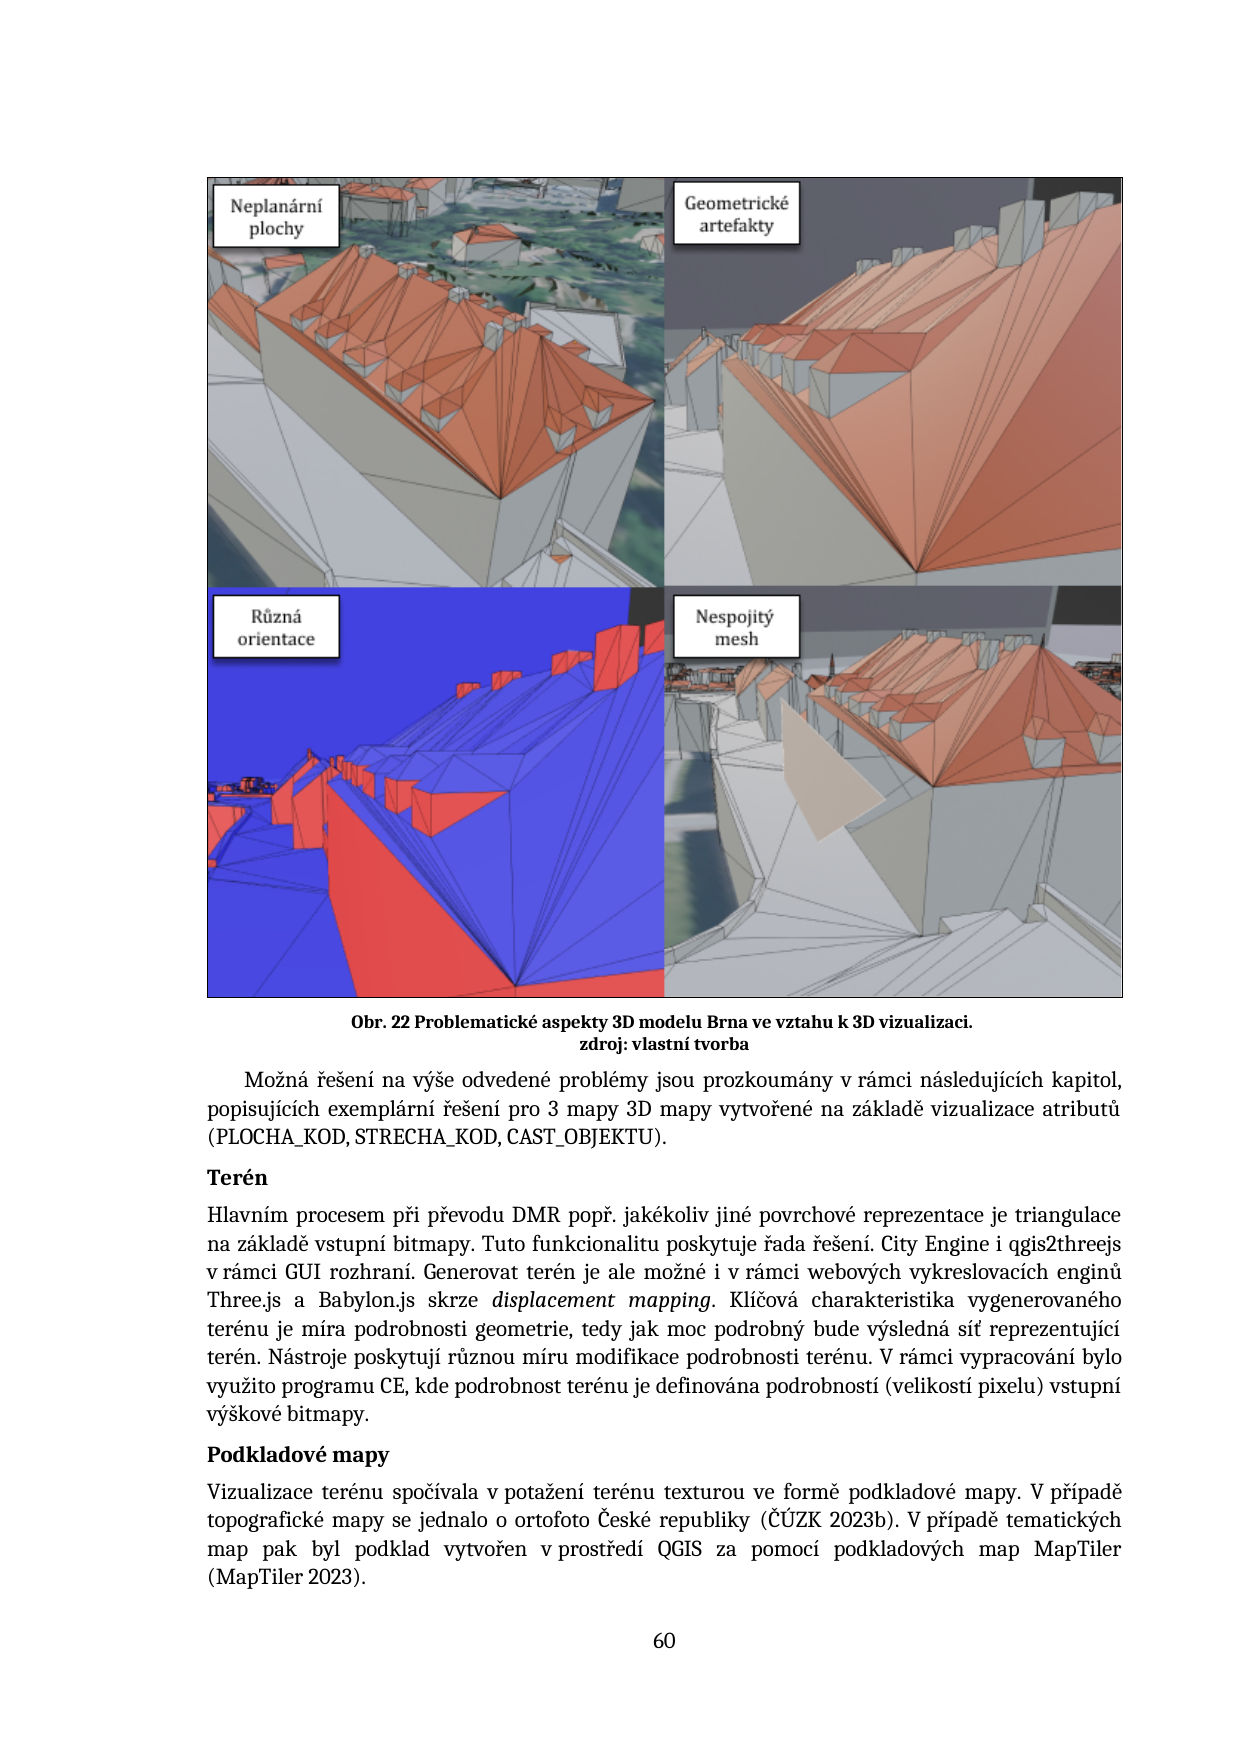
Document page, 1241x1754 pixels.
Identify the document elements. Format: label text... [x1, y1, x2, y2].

text Možná řešení na výše odvedené problémy jsou prozkoumány v rámci následujících kapitol, popisujících exemplární řešení pro 3 mapy 3D mapy vytvořené na základě vizualizace atributů (PLOCHA_KOD, STRECHA_KOD, CAST_OBJEKTU). [207, 1067, 1122, 1151]
text Podkladové mapy [207, 1442, 1122, 1468]
picture [208, 178, 1122, 997]
text Vizualizace terénu spočívala v potažení terénu texturou ve formě podkladové mapy. V případě topografické mapy se jednalo o ortofoto České republiky (ČÚZK 2023b). V případě tematických map pak byl podklad vytvořen v prostředí QGIS za pomocí podkladových map MapTiler (MapTiler 2023). [207, 1479, 1122, 1590]
text Hlavním procesem při převodu DMR popř. jakékoliv jiné povrchové reprezentace je triangulace na základě vstupní bitmapy. Tuto funkcionalitu poskytuje řada řešení. City Engine i qgis2threejs v rámci GUI rozhraní. Generovat terén je ale možné i v rámci webových vykreslovacích enginů Three.js a Babylon.js skrze displacement mapping. Klíčová charakteristika vygenerovaného terénu je míra podrobnosti geometrie, tedy jak moc podrobný bude výsledná síť reprezentující terén. Nástroje poskytují různou míru modifikace podrobnosti terénu. V rámci vypracování bylo využito programu CE, kde podrobnost terénu je definována podrobností (velikostí pixelu) vstupní výškové bitmapy. [207, 1202, 1122, 1427]
text Terén [207, 1165, 1122, 1191]
